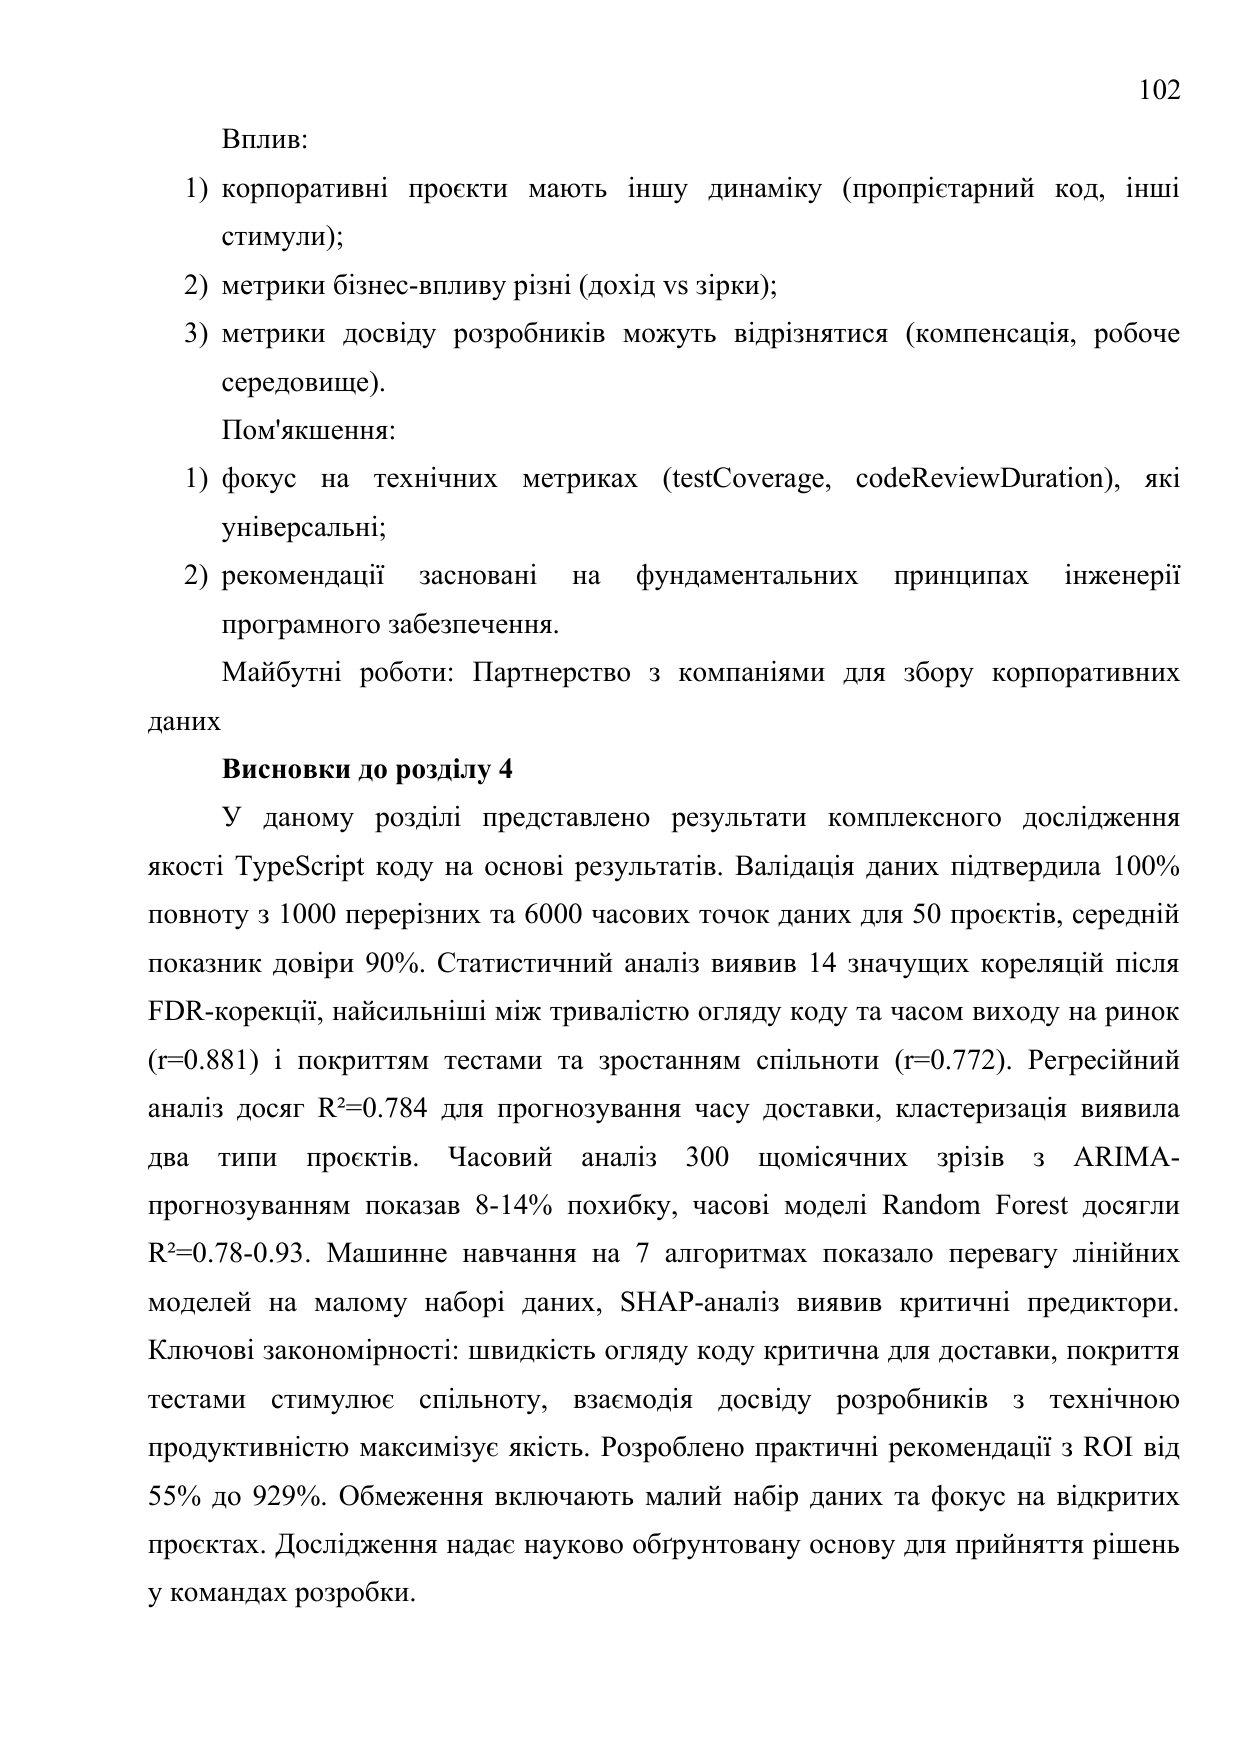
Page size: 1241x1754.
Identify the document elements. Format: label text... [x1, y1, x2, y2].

text Вплив: [148, 123, 1181, 155]
list рекомендації засновані на фундаментальних принципах інженерії програмного забезпечення. [184, 559, 1181, 639]
list фокус на технічних метриках (testCoverage, codeReviewDuration), які універсальні; [184, 462, 1181, 542]
list корпоративні проєкти мають іншу динаміку (пропрієтарний код, інші стимули); [184, 171, 1181, 252]
text Майбутні роботи: Партнерство з компаніями для збору корпоративних даних [148, 656, 1181, 736]
list метрики досвіду розробників можуть відрізнятися (компенсація, робоче середовище). [184, 316, 1181, 397]
text Пом'якшення: [148, 413, 1181, 446]
list метрики бізнес-впливу різні (дохід vs зірки); [184, 268, 1181, 300]
subtitle Висновки до розділу 4 [148, 752, 1181, 785]
text У даному розділі представлено результати комплексного дослідження якості TypeScript коду на основі результатів. Валідація даних підтвердила 100% повноту з 1000 перерізних та 6000 часових точок даних для 50 проєктів, середній показник довіри 90%. Статистичний аналіз виявив 14 значущих кореляцій після FDR-корекції, найсильніші між тривалістю огляду коду та часом виходу на ринок (r=0.881) і покриттям тестами та зростанням спільноти (r=0.772). Регресійний аналіз досяг R²=0.784 для прогнозування часу доставки, кластеризація виявила два типи проєктів. Часовий аналіз 300 щомісячних зрізів з ARIMA-прогнозуванням показав 8-14% похибку, часові моделі Random Forest досягли R²=0.78-0.93. Машинне навчання на 7 алгоритмах показало перевагу лінійних моделей на малому наборі даних, SHAP-аналіз виявив критичні предиктори. Ключові закономірності: швидкість огляду коду критична для доставки, покриття тестами стимулює спільноту, взаємодія досвіду розробників з технічною продуктивністю максимізує якість. Розроблено практичні рекомендації з ROI від 55% до 929%. Обмеження включають малий набір даних та фокус на відкритих проєктах. Дослідження надає науково обґрунтовану основу для прийняття рішень у командах розробки. [148, 801, 1181, 1608]
